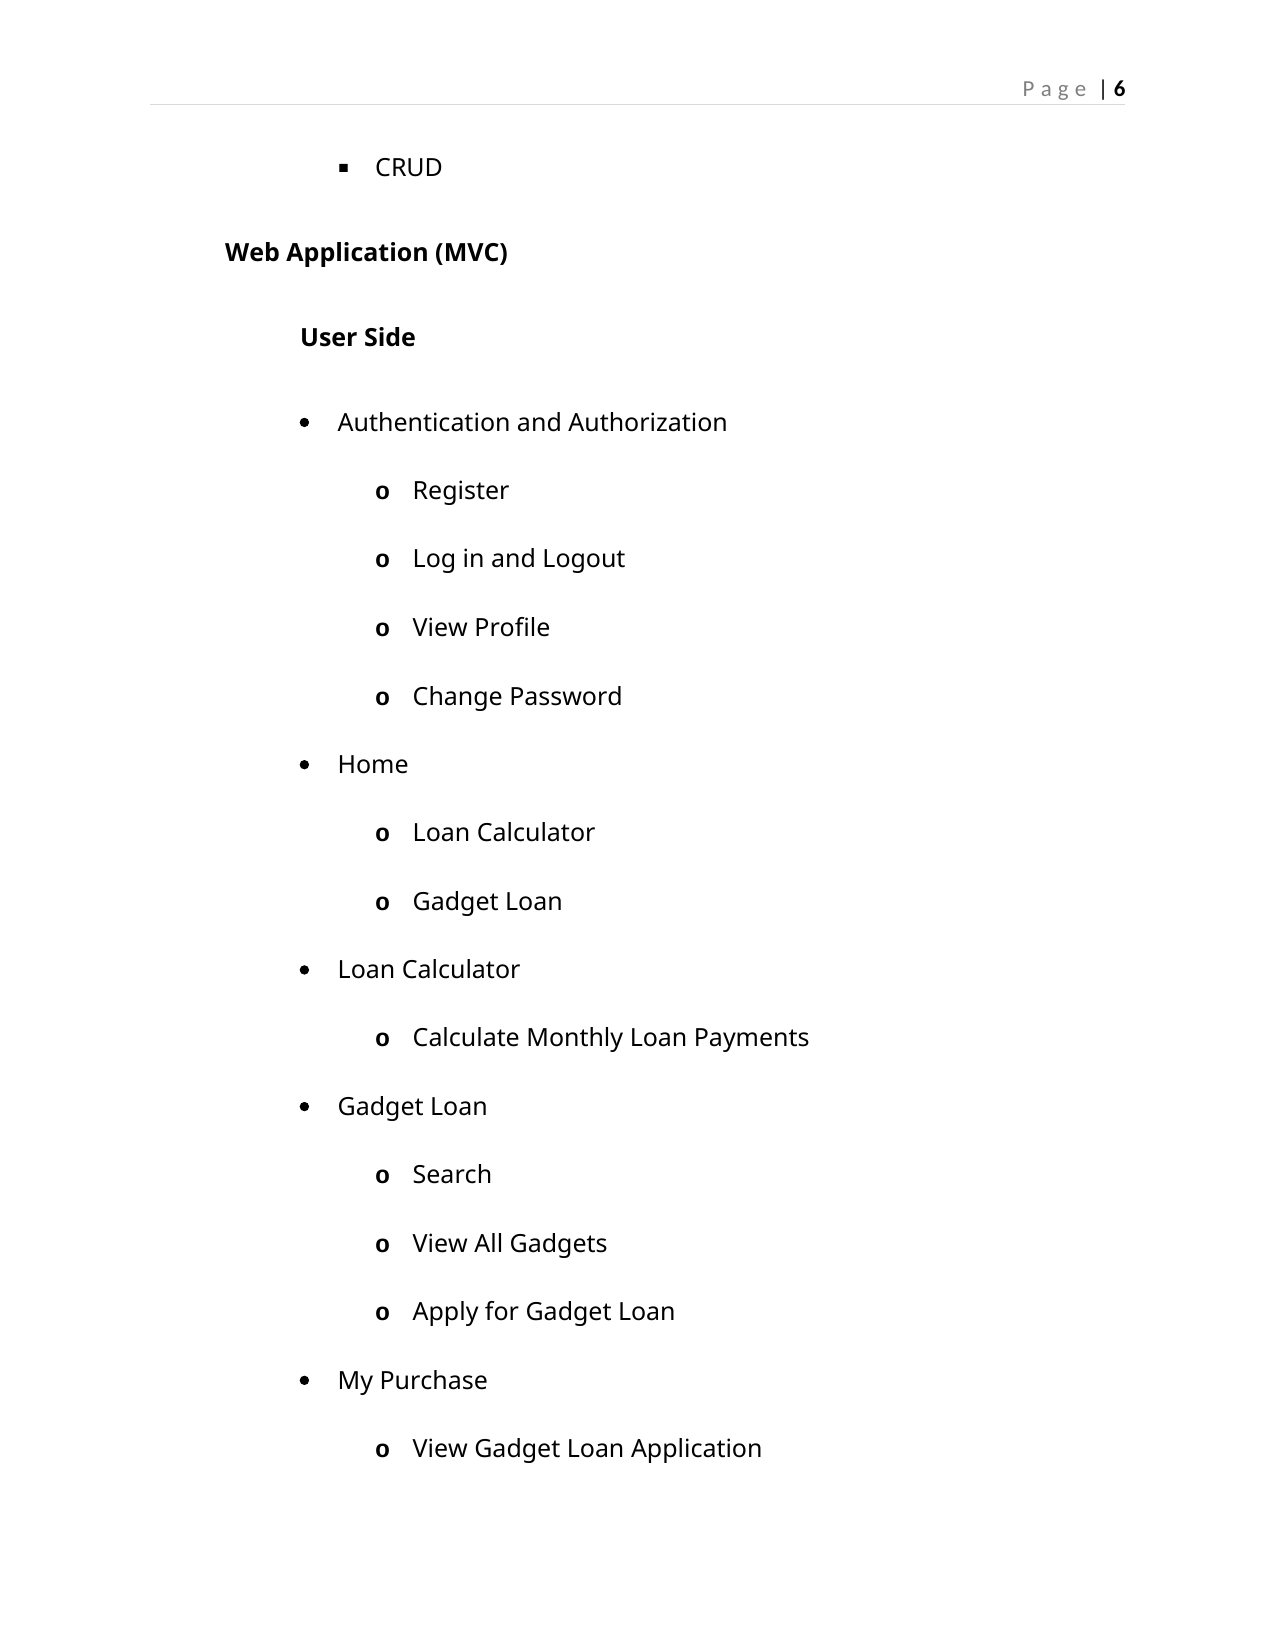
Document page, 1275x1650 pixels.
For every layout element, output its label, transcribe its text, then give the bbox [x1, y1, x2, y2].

text User Side [225, 319, 1125, 354]
text Web Application (MVC) [225, 235, 1125, 269]
list View Profile [375, 609, 1125, 644]
list Gadget Loan [300, 1088, 1125, 1123]
list Gadget Loan [375, 883, 1125, 918]
list View Gadget Loan Application [375, 1430, 1125, 1465]
list Change Password [375, 678, 1125, 712]
list Search [375, 1157, 1125, 1191]
list Apply for Gadget Loan [375, 1294, 1125, 1328]
list Authentication and Authorization [300, 404, 1125, 438]
list Home [300, 747, 1125, 781]
list CRUD [337, 150, 1125, 184]
list Calculate Monthly Loan Payments [375, 1020, 1125, 1054]
list Loan Calculator [300, 952, 1125, 986]
list Register [375, 472, 1125, 507]
list Loan Calculator [375, 815, 1125, 849]
list My Purchase [300, 1362, 1125, 1396]
list View All Gadgets [375, 1225, 1125, 1259]
list Log in and Logout [375, 541, 1125, 575]
